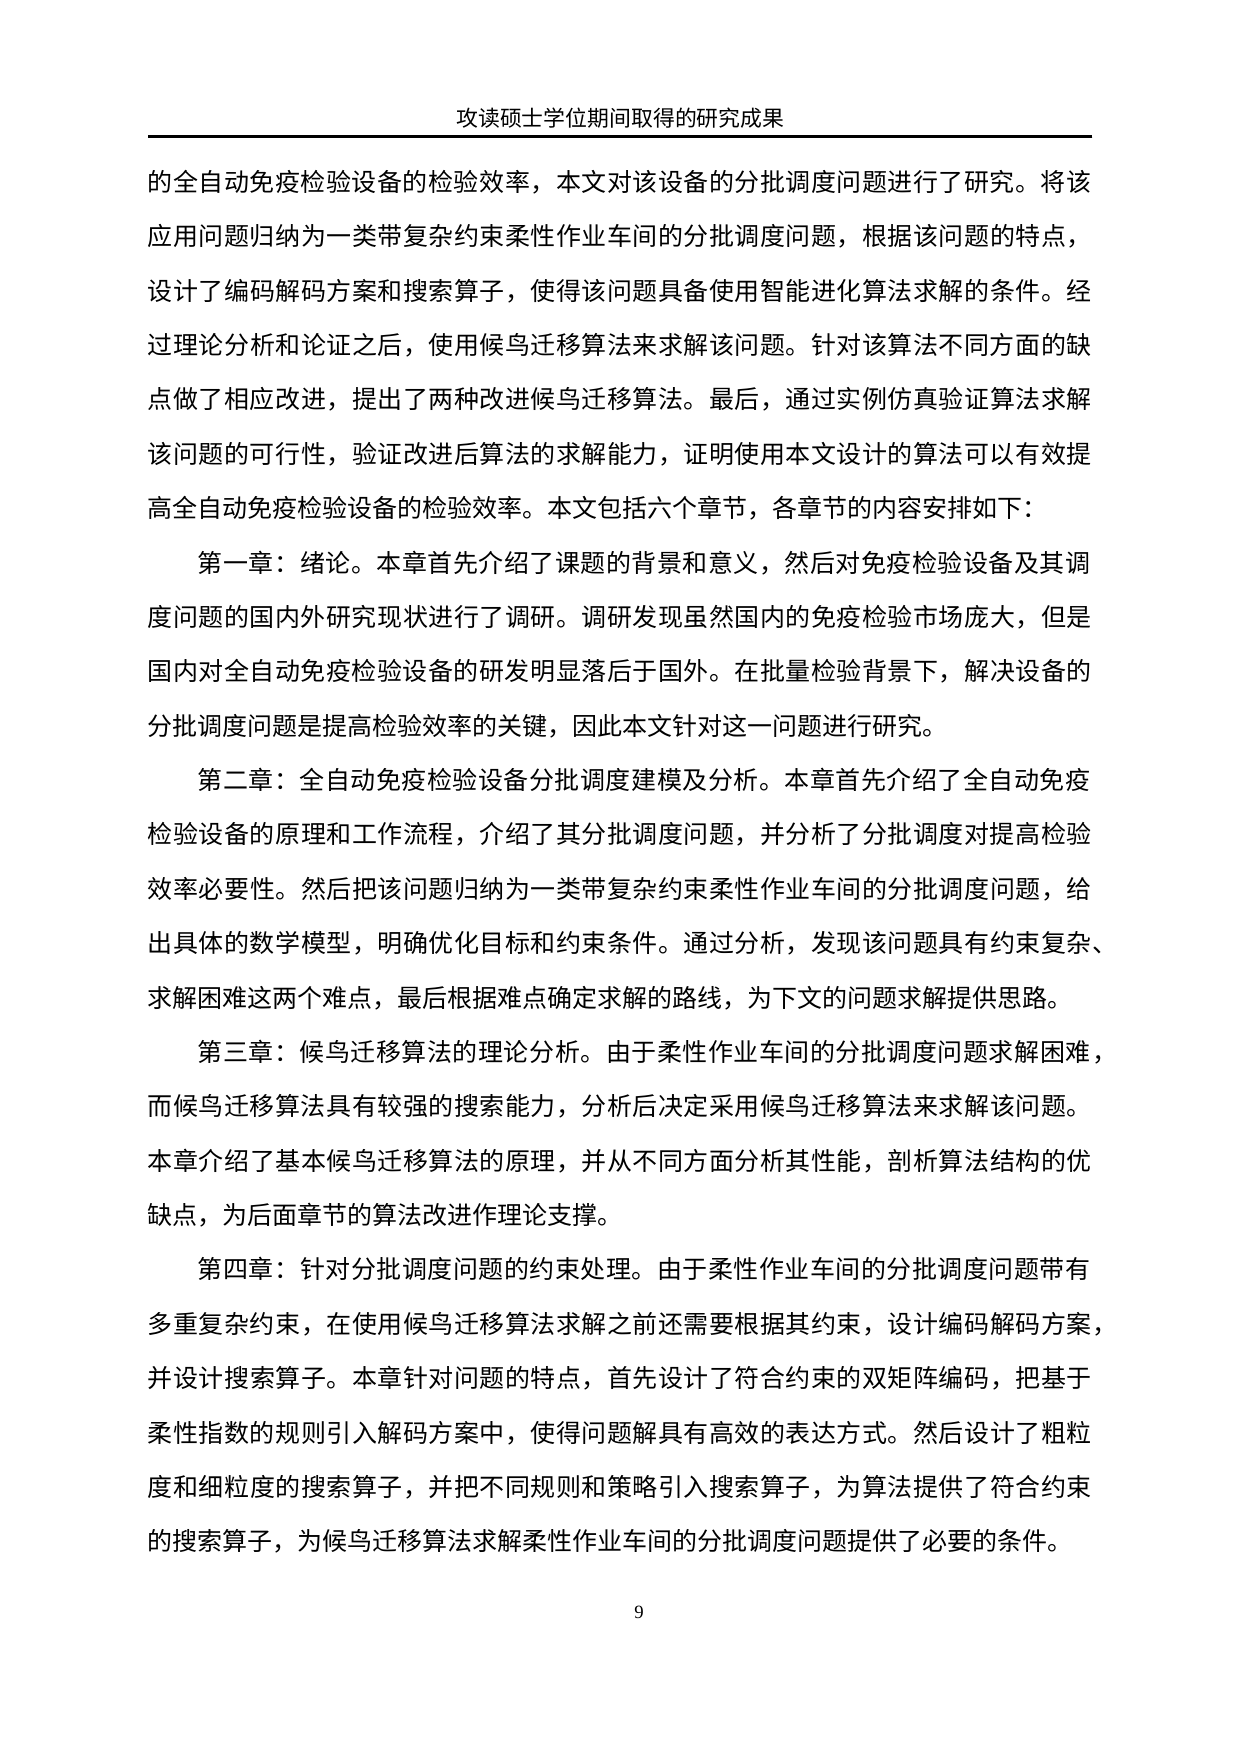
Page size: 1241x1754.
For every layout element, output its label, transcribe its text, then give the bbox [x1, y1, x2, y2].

text 第四章：针对分批调度问题的约束处理。由于柔性作业车间的分批调度问题带有多重复杂约束，在使用候鸟迁移算法求解之前还需要根据其约束，设计编码解码方案，并设计搜索算子。本章针对问题的特点，首先设计了符合约束的双矩阵编码，把基于柔性指数的规则引入解码方案中，使得问题解具有高效的表达方式。然后设计了粗粒度和细粒度的搜索算子，并把不同规则和策略引入搜索算子，为算法提供了符合约束的搜索算子，为候鸟迁移算法求解柔性作业车间的分批调度问题提供了必要的条件。 [148, 1250, 1092, 1558]
text 第三章：候鸟迁移算法的理论分析。由于柔性作业车间的分批调度问题求解困难，而候鸟迁移算法具有较强的搜索能力，分析后决定采用候鸟迁移算法来求解该问题。本章介绍了基本候鸟迁移算法的原理，并从不同方面分析其性能，剖析算法结构的优缺点，为后面章节的算法改进作理论支撑。 [148, 1032, 1092, 1232]
text 第一章：绪论。本章首先介绍了课题的背景和意义，然后对免疫检验设备及其调度问题的国内外研究现状进行了调研。调研发现虽然国内的免疫检验市场庞大，但是国内对全自动免疫检验设备的研发明显落后于国外。在批量检验背景下，解决设备的分批调度问题是提高检验效率的关键，因此本文针对这一问题进行研究。 [148, 543, 1092, 742]
text 第二章：全自动免疫检验设备分批调度建模及分析。本章首先介绍了全自动免疫检验设备的原理和工作流程，介绍了其分批调度问题，并分析了分批调度对提高检验效率必要性。然后把该问题归纳为一类带复杂约束柔性作业车间的分批调度问题，给出具体的数学模型，明确优化目标和约束条件。通过分析，发现该问题具有约束复杂、求解困难这两个难点，最后根据难点确定求解的路线，为下文的问题求解提供思路。 [148, 761, 1092, 1014]
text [148, 162, 1092, 525]
